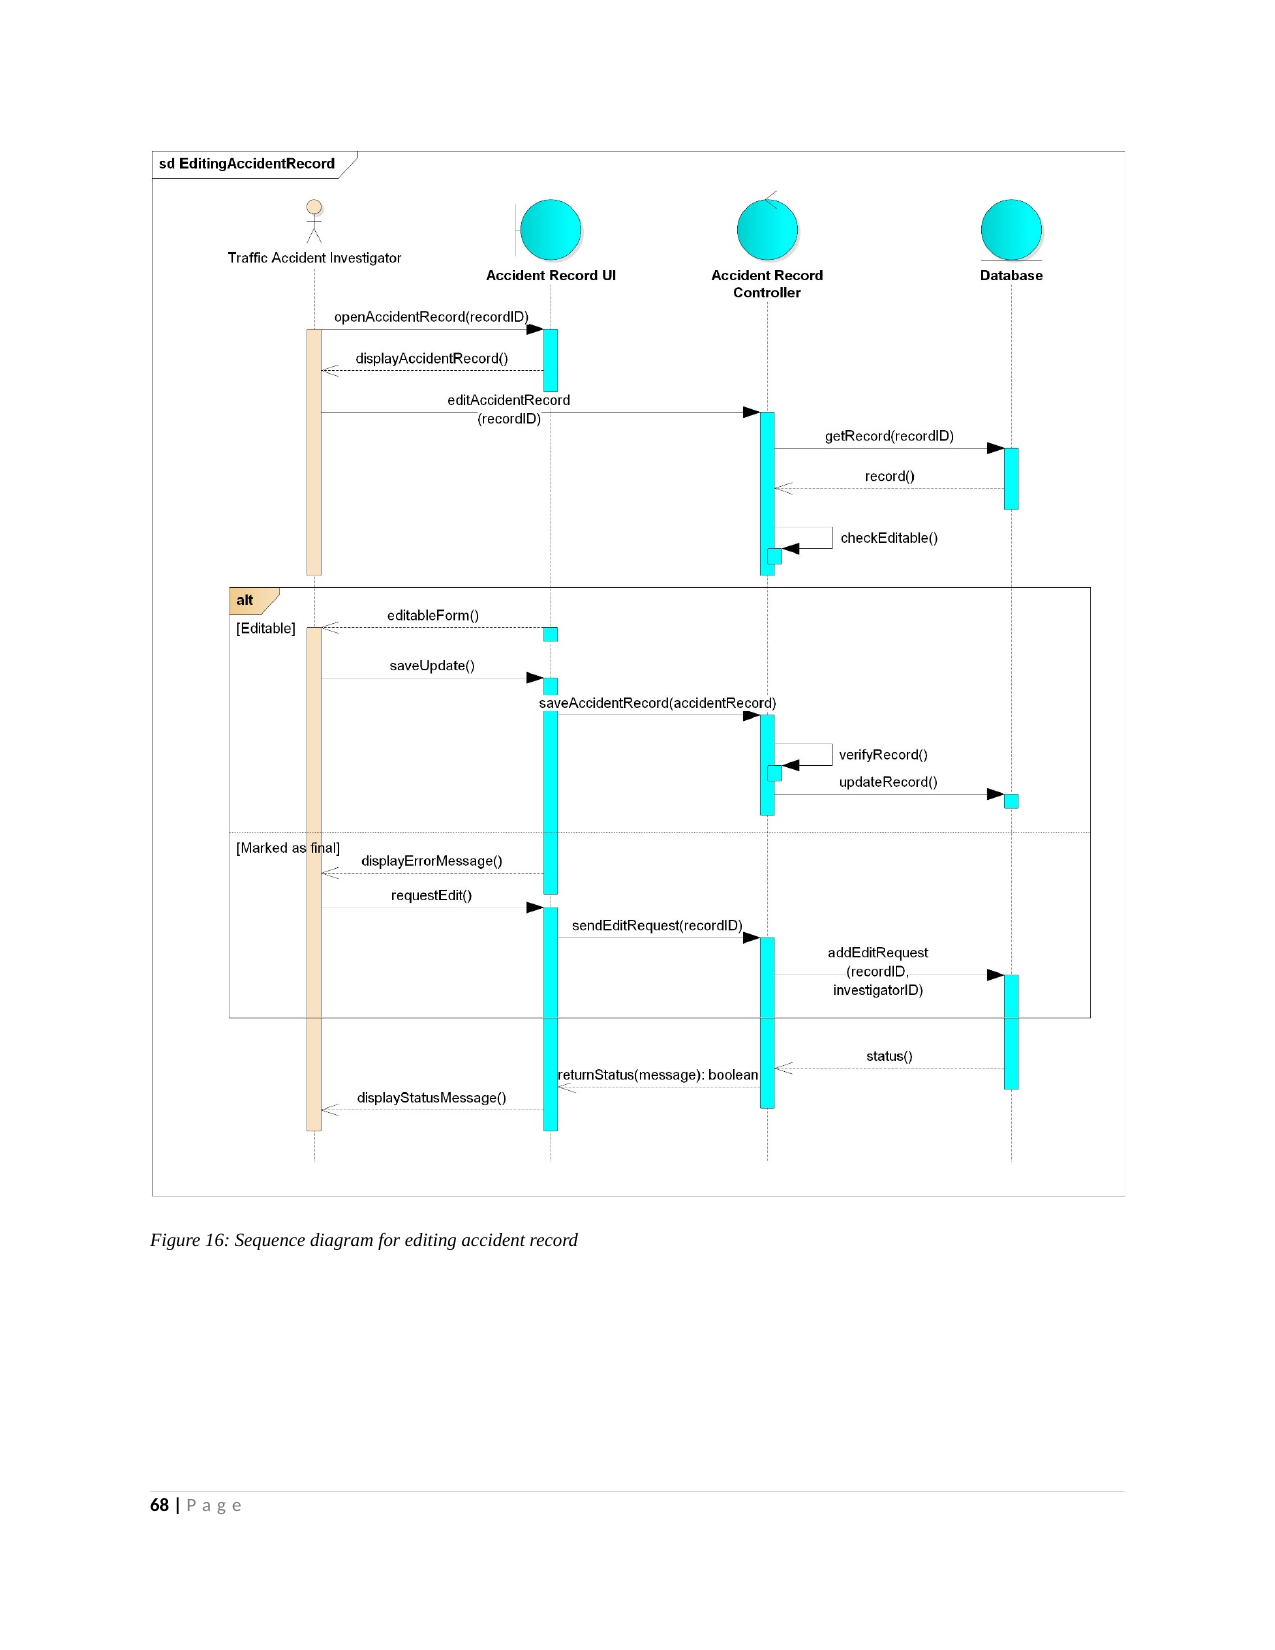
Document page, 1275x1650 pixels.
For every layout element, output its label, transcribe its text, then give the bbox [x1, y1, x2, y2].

text Figure 16: Sequence diagram for editing accident record [150, 1229, 1125, 1251]
picture [150, 150, 1125, 1197]
